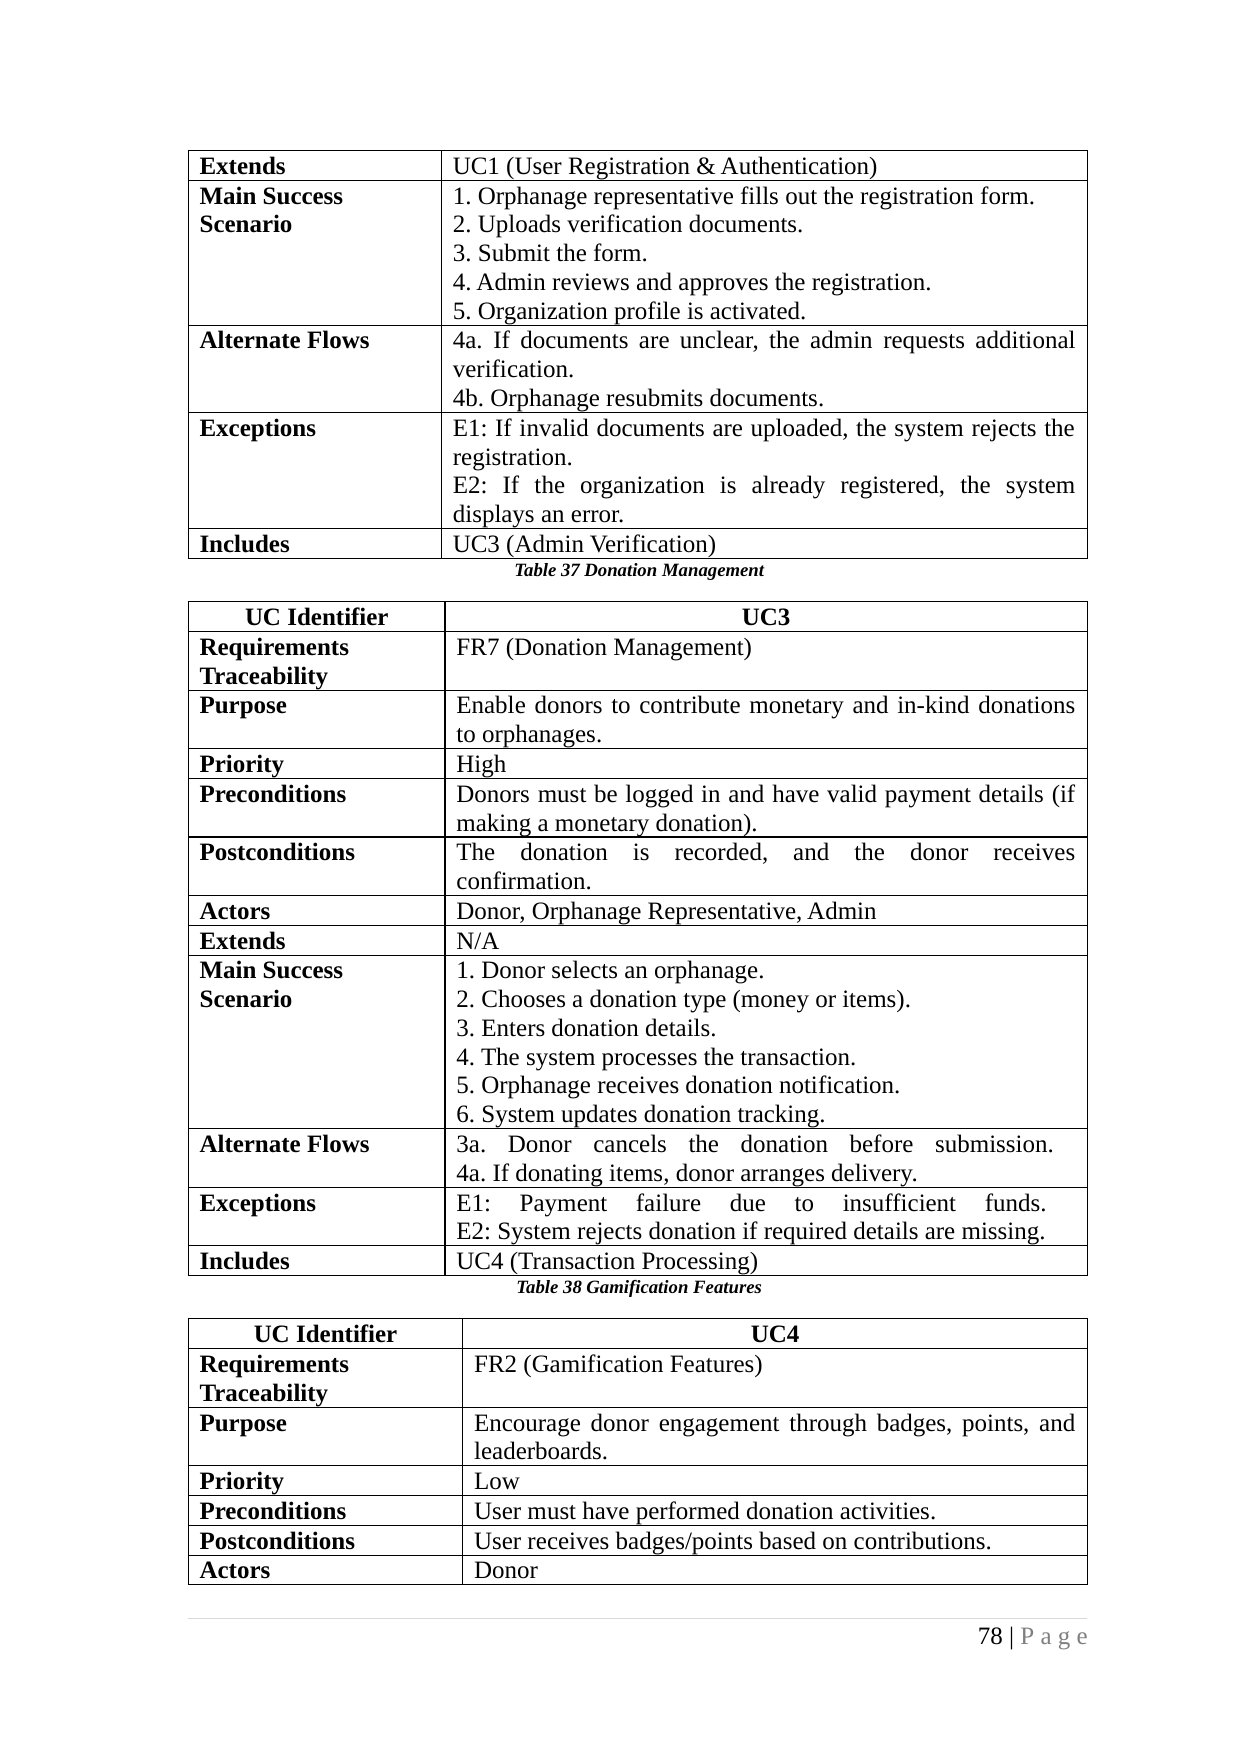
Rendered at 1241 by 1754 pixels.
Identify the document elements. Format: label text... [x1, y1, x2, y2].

table_cell The donation is recorded, and the donor receives confirmation. [446, 838, 1087, 895]
table_cell Alternate Flows [189, 1129, 444, 1187]
table_cell Preconditions [189, 1496, 462, 1525]
table_cell Encourage donor engagement through badges, points, and leaderboards. [463, 1408, 1087, 1465]
table_cell FR2 (Gamification Features) [463, 1349, 1087, 1407]
table_cell Extends [189, 151, 441, 180]
table_cell Purpose [189, 1408, 462, 1465]
table_header UC Identifier [189, 1319, 462, 1348]
table_header UC4 [463, 1319, 1087, 1348]
table_header UC Identifier [189, 602, 444, 631]
table_cell Donor, Orphanage Representative, Admin [446, 896, 1087, 925]
table_header UC3 [446, 602, 1087, 631]
text Table 38 Gamification Features [187, 1276, 1087, 1297]
table_cell Requirements Traceability [189, 632, 444, 689]
table_cell E1: If invalid documents are uploaded, the system rejects the registration. E2: If the organization is already registered, the system displays an error. [442, 413, 1087, 528]
table_cell Donors must be logged in and have valid payment details (if making a monetary donation). [446, 779, 1087, 836]
table_cell Alternate Flows [189, 326, 441, 412]
table_cell UC3 (Admin Verification) [442, 529, 1087, 558]
table_cell Postconditions [189, 838, 444, 895]
table_cell Actors [189, 896, 444, 925]
table_cell UC1 (User Registration & Authentication) [442, 151, 1087, 180]
table_cell Priority [189, 749, 444, 778]
table_cell FR7 (Donation Management) [446, 632, 1087, 689]
table_cell 4a. If documents are unclear, the admin requests additional verification. 4b. Orphanage resubmits documents. [442, 326, 1087, 412]
table_cell User must have performed donation activities. [463, 1496, 1087, 1525]
table_cell Priority [189, 1466, 462, 1495]
table_cell N/A [446, 926, 1087, 954]
table_cell User receives badges/points based on contributions. [463, 1526, 1087, 1554]
table_cell Includes [189, 529, 441, 558]
table_cell Requirements Traceability [189, 1349, 462, 1407]
table_cell 1. Donor selects an orphanage. 2. Chooses a donation type (money or items). 3. Enters donation details. 4. The system processes the transaction. 5. Orphanage receives donation notification. 6. System updates donation tracking. [446, 956, 1087, 1128]
table_cell 3a. Donor cancels the donation before submission. 4a. If donating items, donor arranges delivery. [446, 1129, 1087, 1187]
table_cell Main Success Scenario [189, 956, 444, 1128]
table_cell Includes [189, 1246, 444, 1275]
table_cell E1: Payment failure due to insufficient funds. E2: System rejects donation if required details are missing. [446, 1188, 1087, 1245]
table_cell Extends [189, 926, 444, 954]
table_cell 1. Orphanage representative fills out the registration form. 2. Uploads verification documents. 3. Submit the form. 4. Admin reviews and approves the registration. 5. Organization profile is activated. [442, 181, 1087, 324]
table_cell Purpose [189, 691, 444, 748]
table_cell High [446, 749, 1087, 778]
table_cell Actors [189, 1556, 462, 1584]
table_cell Donor [463, 1556, 1087, 1584]
table_cell Low [463, 1466, 1087, 1495]
table_cell Exceptions [189, 1188, 444, 1245]
table_cell UC4 (Transaction Processing) [446, 1246, 1087, 1275]
table_cell Enable donors to contribute monetary and in-kind donations to orphanages. [446, 691, 1087, 748]
table_cell Exceptions [189, 413, 441, 528]
table_cell Preconditions [189, 779, 444, 836]
table_cell Main Success Scenario [189, 181, 441, 324]
text Table 37 Donation Management [187, 559, 1087, 580]
table_cell Postconditions [189, 1526, 462, 1554]
